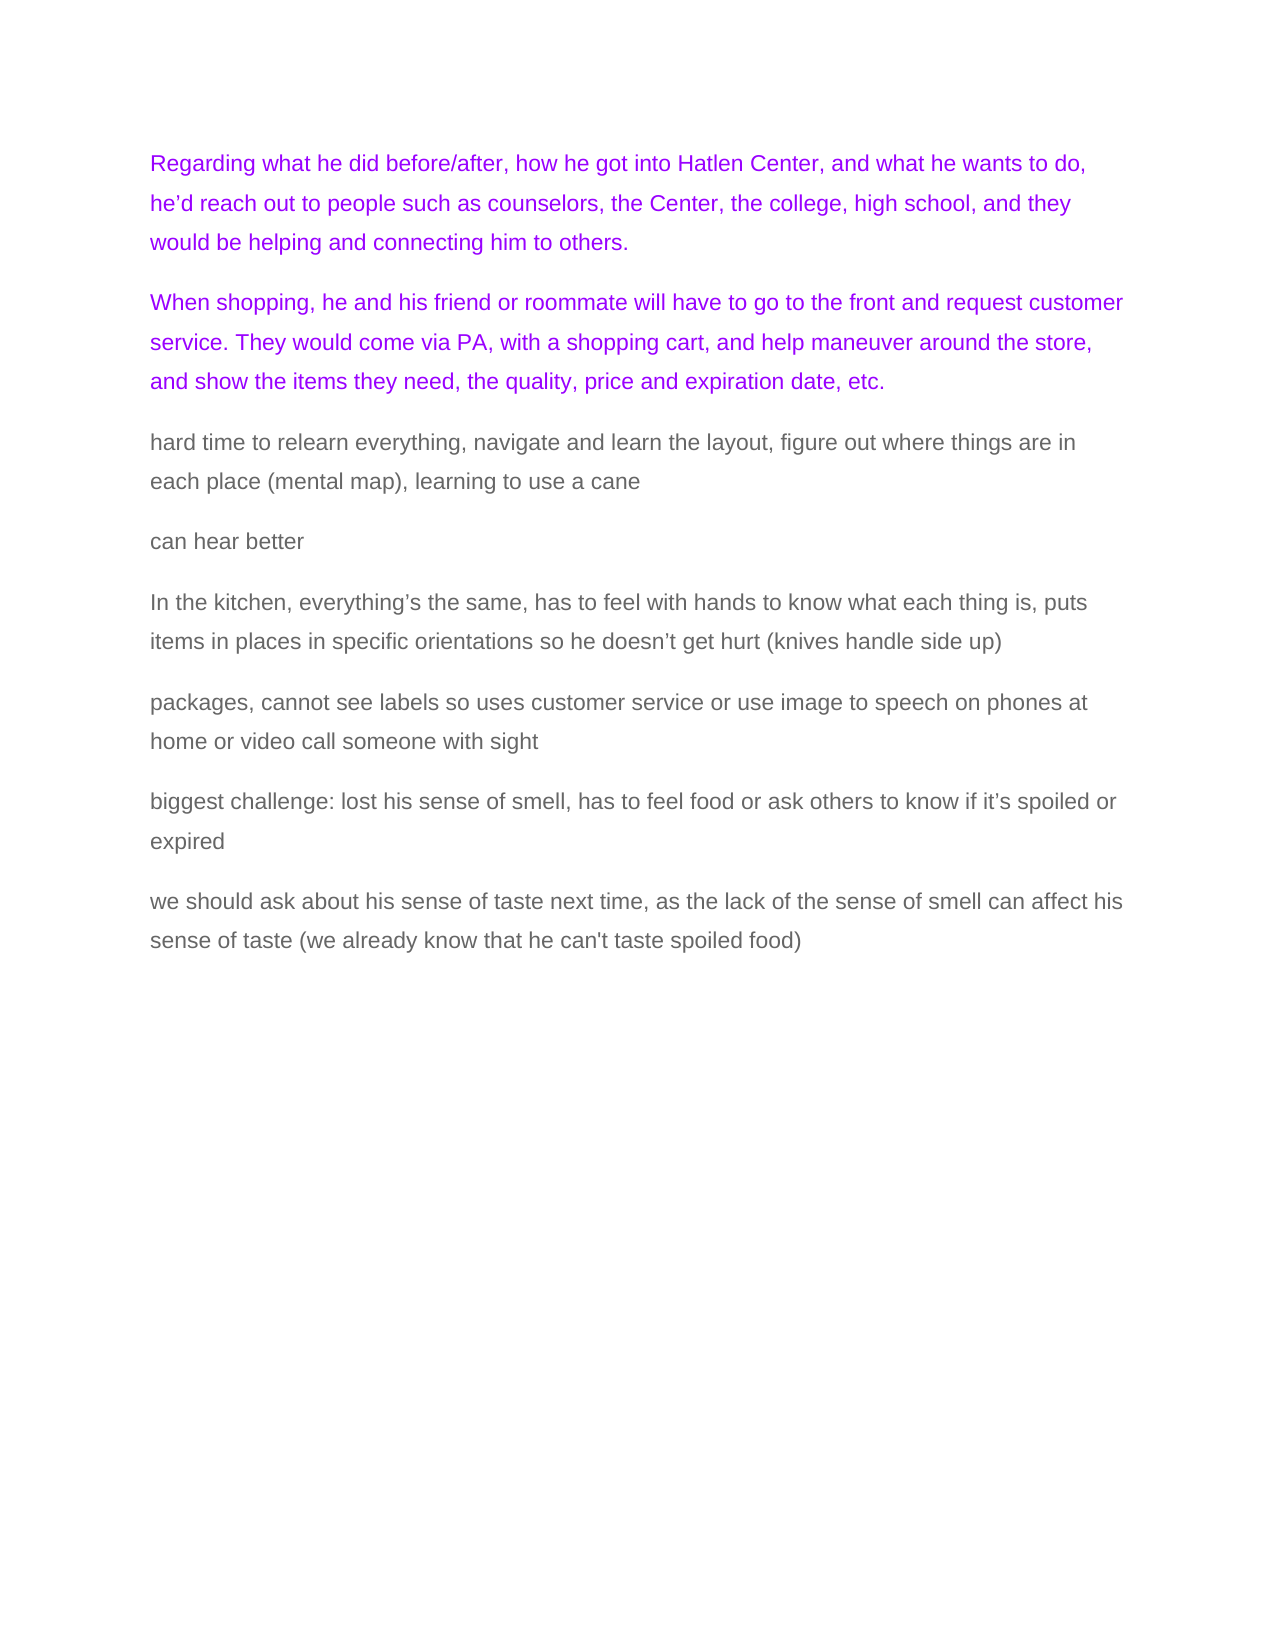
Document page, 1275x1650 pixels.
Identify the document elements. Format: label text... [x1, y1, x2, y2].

text Regarding what he did before/after, how he got into Hatlen Center, and what he wants to do, he’d reach out to people such as counselors, the Center, the college, high school, and they would be helping and connecting him to others. [150, 150, 1125, 255]
text hard time to relearn everything, navigate and learn the layout, figure out where things are in each place (mental map), learning to use a cane [150, 428, 1125, 494]
text packages, cannot see labels so uses customer service or use image to speech on phones at home or video call someone with sight [150, 688, 1125, 754]
text biggest challenge: lost his sense of smell, has to feel food or ask others to know if it’s spoiled or expired [150, 788, 1125, 854]
text we should ask about his sense of taste next time, as the lack of the sense of smell can affect his sense of taste (we already know that he can't taste spoiled food) [150, 888, 1125, 954]
text In the kitchen, everything’s the same, has to feel with hands to know what each thing is, puts items in places in specific orientations so he doesn’t get hurt (knives handle side up) [150, 589, 1125, 654]
text can hear better [150, 528, 1125, 555]
text When shopping, he and his friend or roommate will have to go to the front and request customer service. They would come via PA, with a shopping cart, and help maneuver around the store, and show the items they need, the quality, price and expiration date, etc. [150, 289, 1125, 394]
